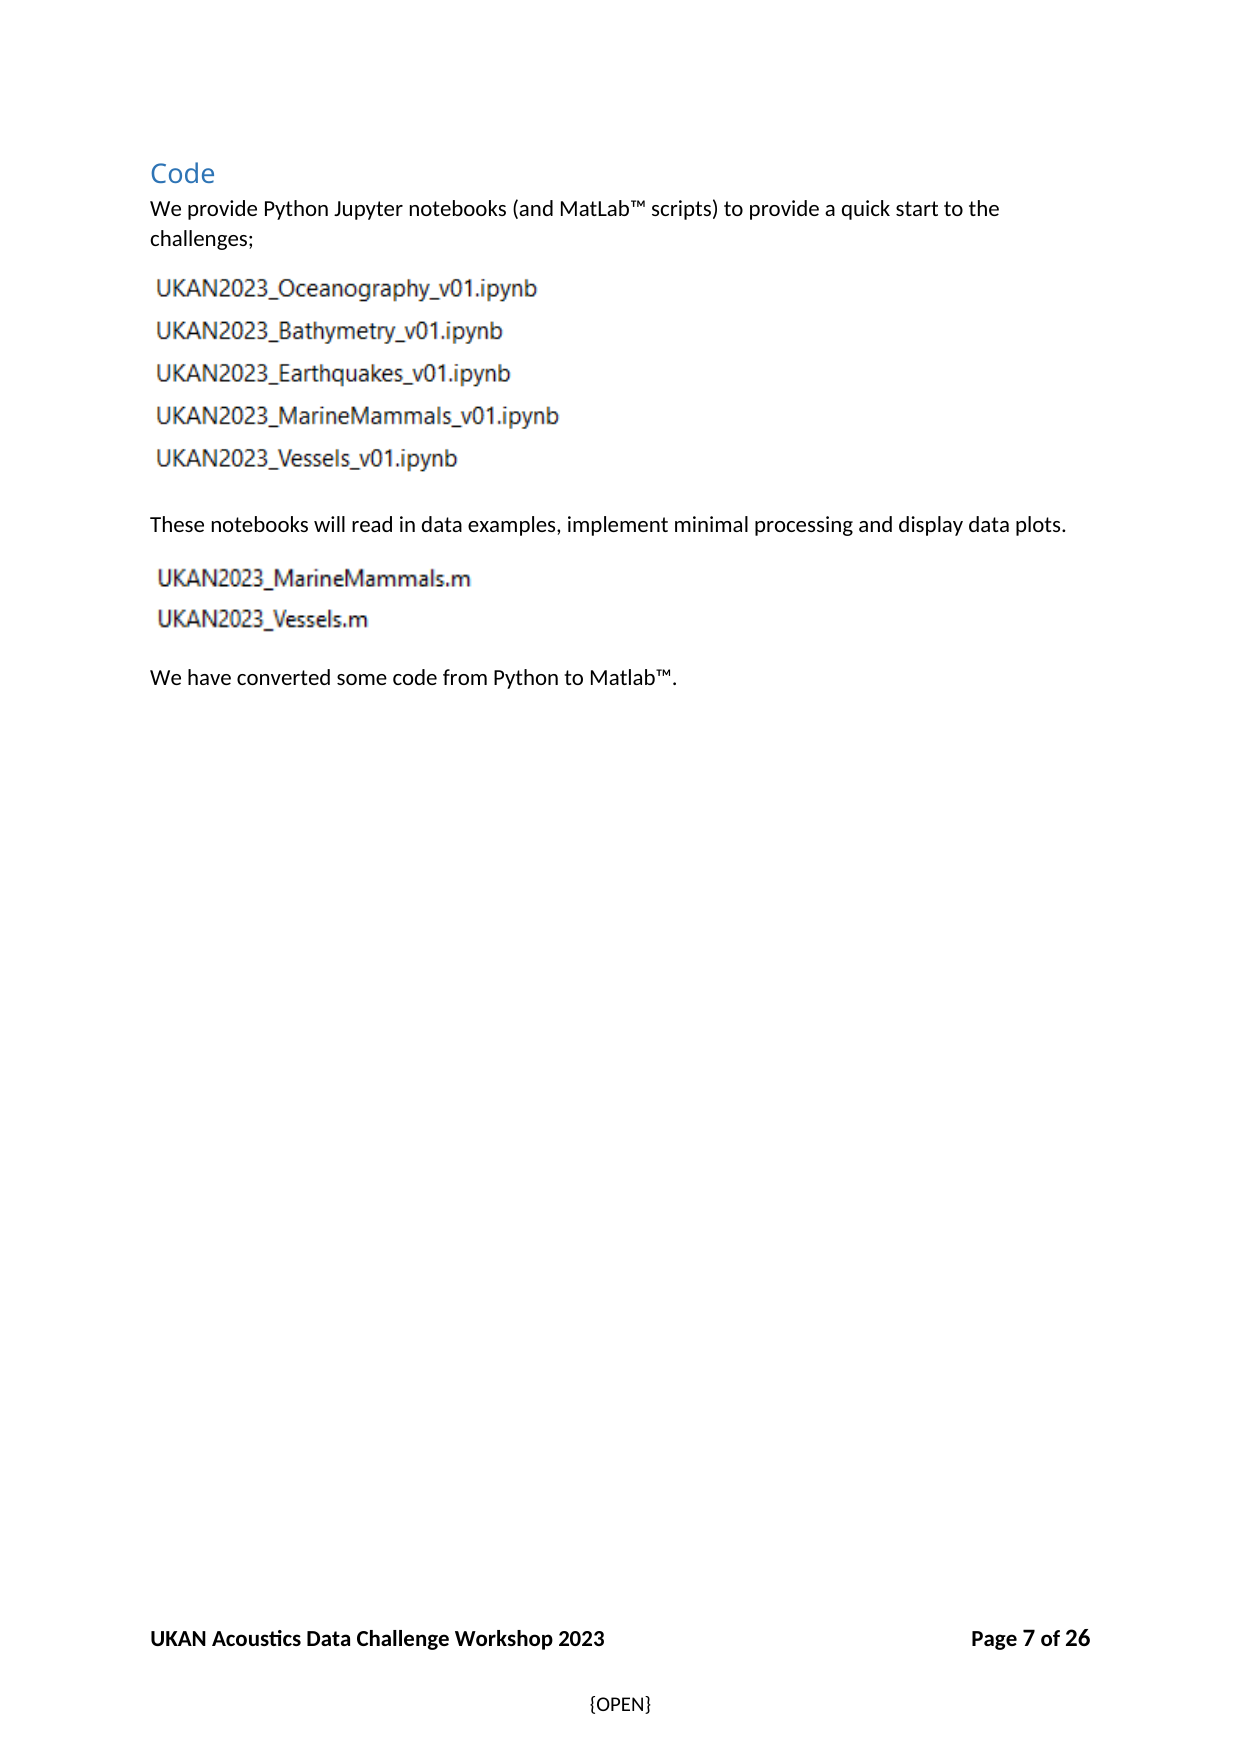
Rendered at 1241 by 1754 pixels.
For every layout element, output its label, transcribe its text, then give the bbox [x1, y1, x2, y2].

text We have converted some code from Python to Matlab™. [150, 663, 1090, 691]
subtitle Code [150, 154, 1090, 191]
picture [150, 557, 483, 645]
picture [150, 271, 605, 492]
text We provide Python Jupyter notebooks (and MatLab™ scripts) to provide a quick start to the challenges; [150, 194, 1090, 252]
text These notebooks will read in data examples, implement minimal processing and display data plots. [150, 510, 1090, 538]
